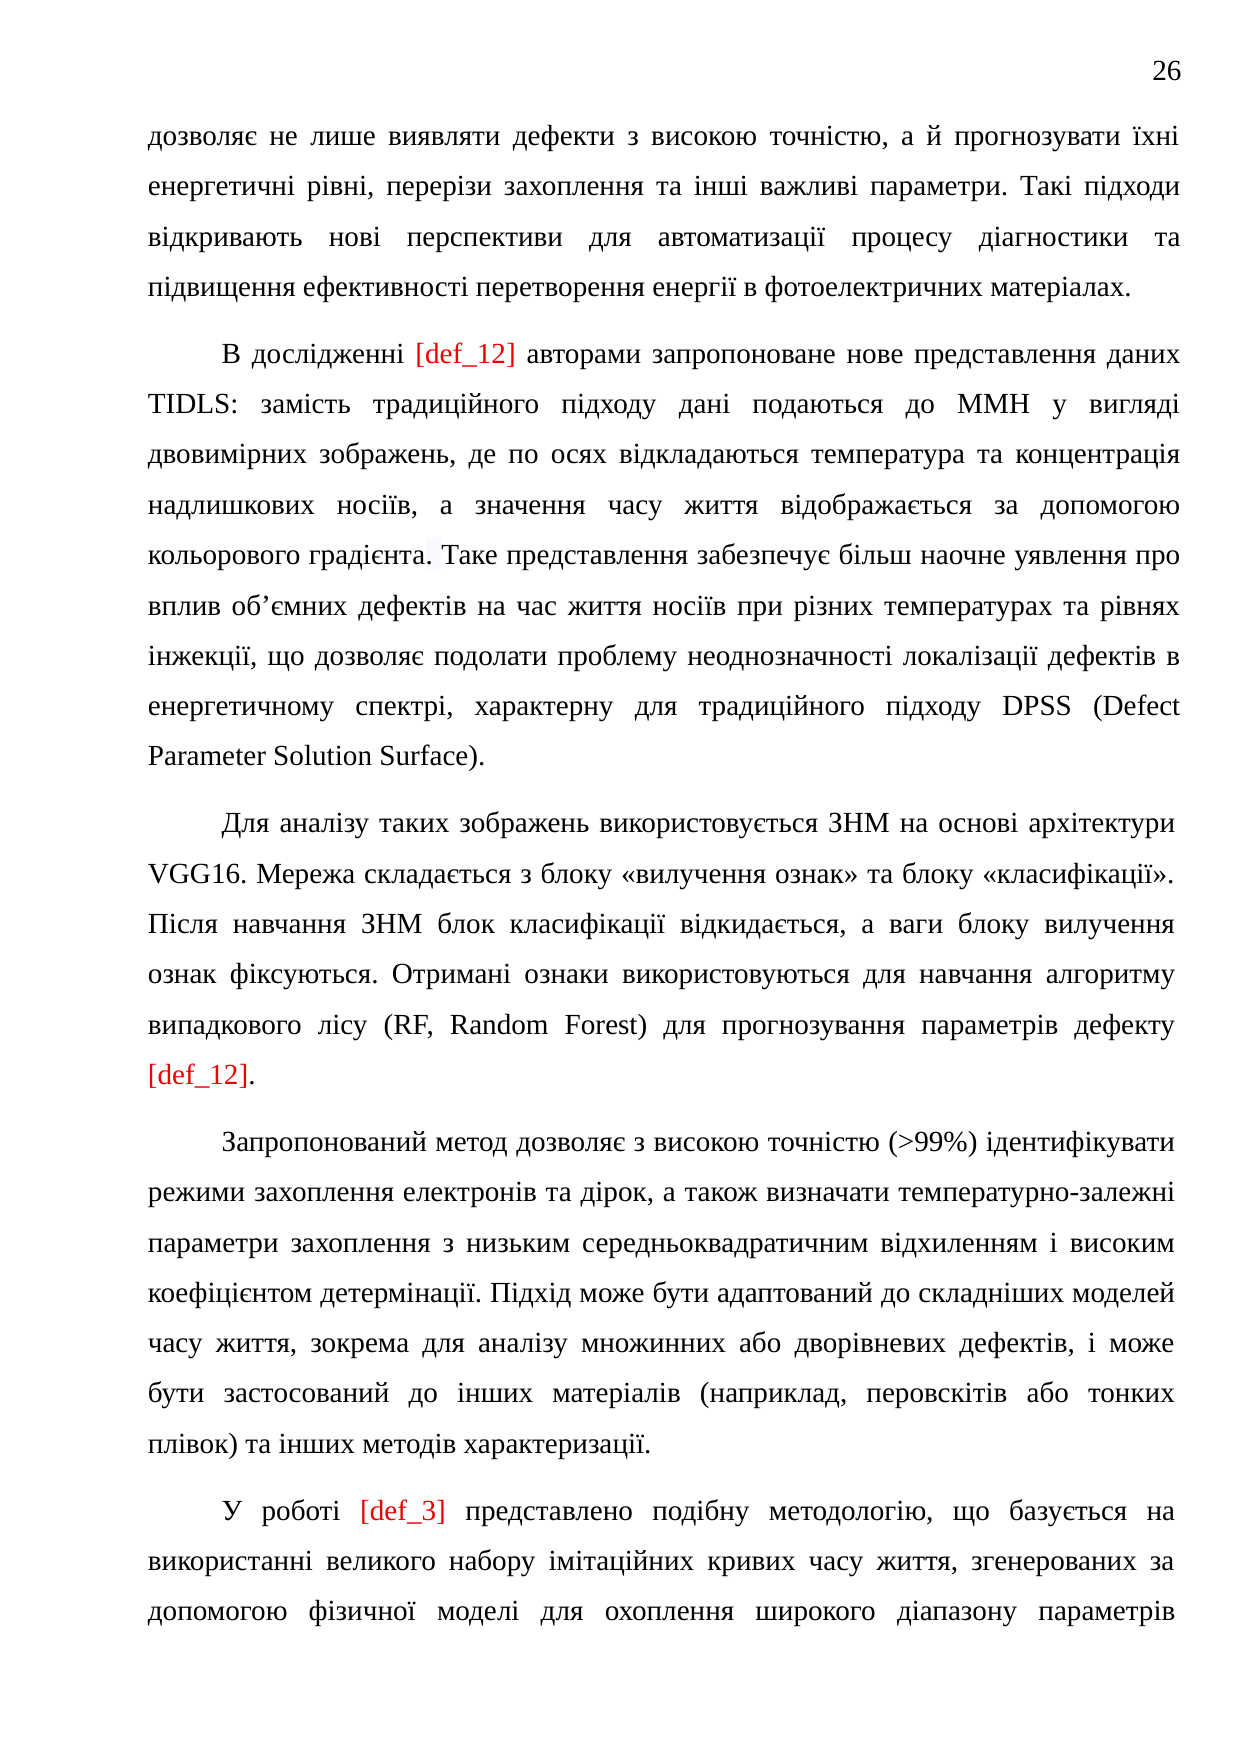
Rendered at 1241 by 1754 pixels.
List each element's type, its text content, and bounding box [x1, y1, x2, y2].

text Для аналізу таких зображень використовується ЗНМ на основі архітектури VGG16. Мережа складається з блоку «вилучення ознак» та блоку «класифікації». Після навчання ЗНМ блок класифікації відкидається, а ваги блоку вилучення ознак фіксуються. Отримані ознаки використовуються для навчання алгоритму випадкового лісу (RF, Random Forest) для прогнозування параметрів дефекту [def_12]. [148, 806, 1176, 1091]
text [148, 1493, 1176, 1627]
text Запропонований метод дозволяє з високою точністю (>99%) ідентифікувати режими захоплення електронів та дірок, а також визначати температурно-залежні параметри захоплення з низьким середньоквадратичним відхиленням і високим коефіцієнтом детермінації. Підхід може бути адаптований до складніших моделей часу життя, зокрема для аналізу множинних або дворівневих дефектів, і може бути застосований до інших матеріалів (наприклад, перовскітів або тонких плівок) та інших методів характеризації. [148, 1124, 1176, 1459]
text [148, 118, 1181, 303]
text В дослідженні [def_12] авторами запропоноване нове представлення даних TIDLS: замість традиційного підходу дані подаються до ММН у вигляді двовимірних зображень, де по осях відкладаються температура та концентрація надлишкових носіїв, а значення часу життя відображається за допомогою кольорового градієнта. Таке представлення забезпечує більш наочне уявлення про вплив об’ємних дефектів на час життя носіїв при різних температурах та рівнях інжекції, що дозволяє подолати проблему неоднозначності локалізації дефектів в енергетичному спектрі, характерну для традиційного підходу DPSS (Defect Parameter Solution Surface). [148, 336, 1181, 772]
